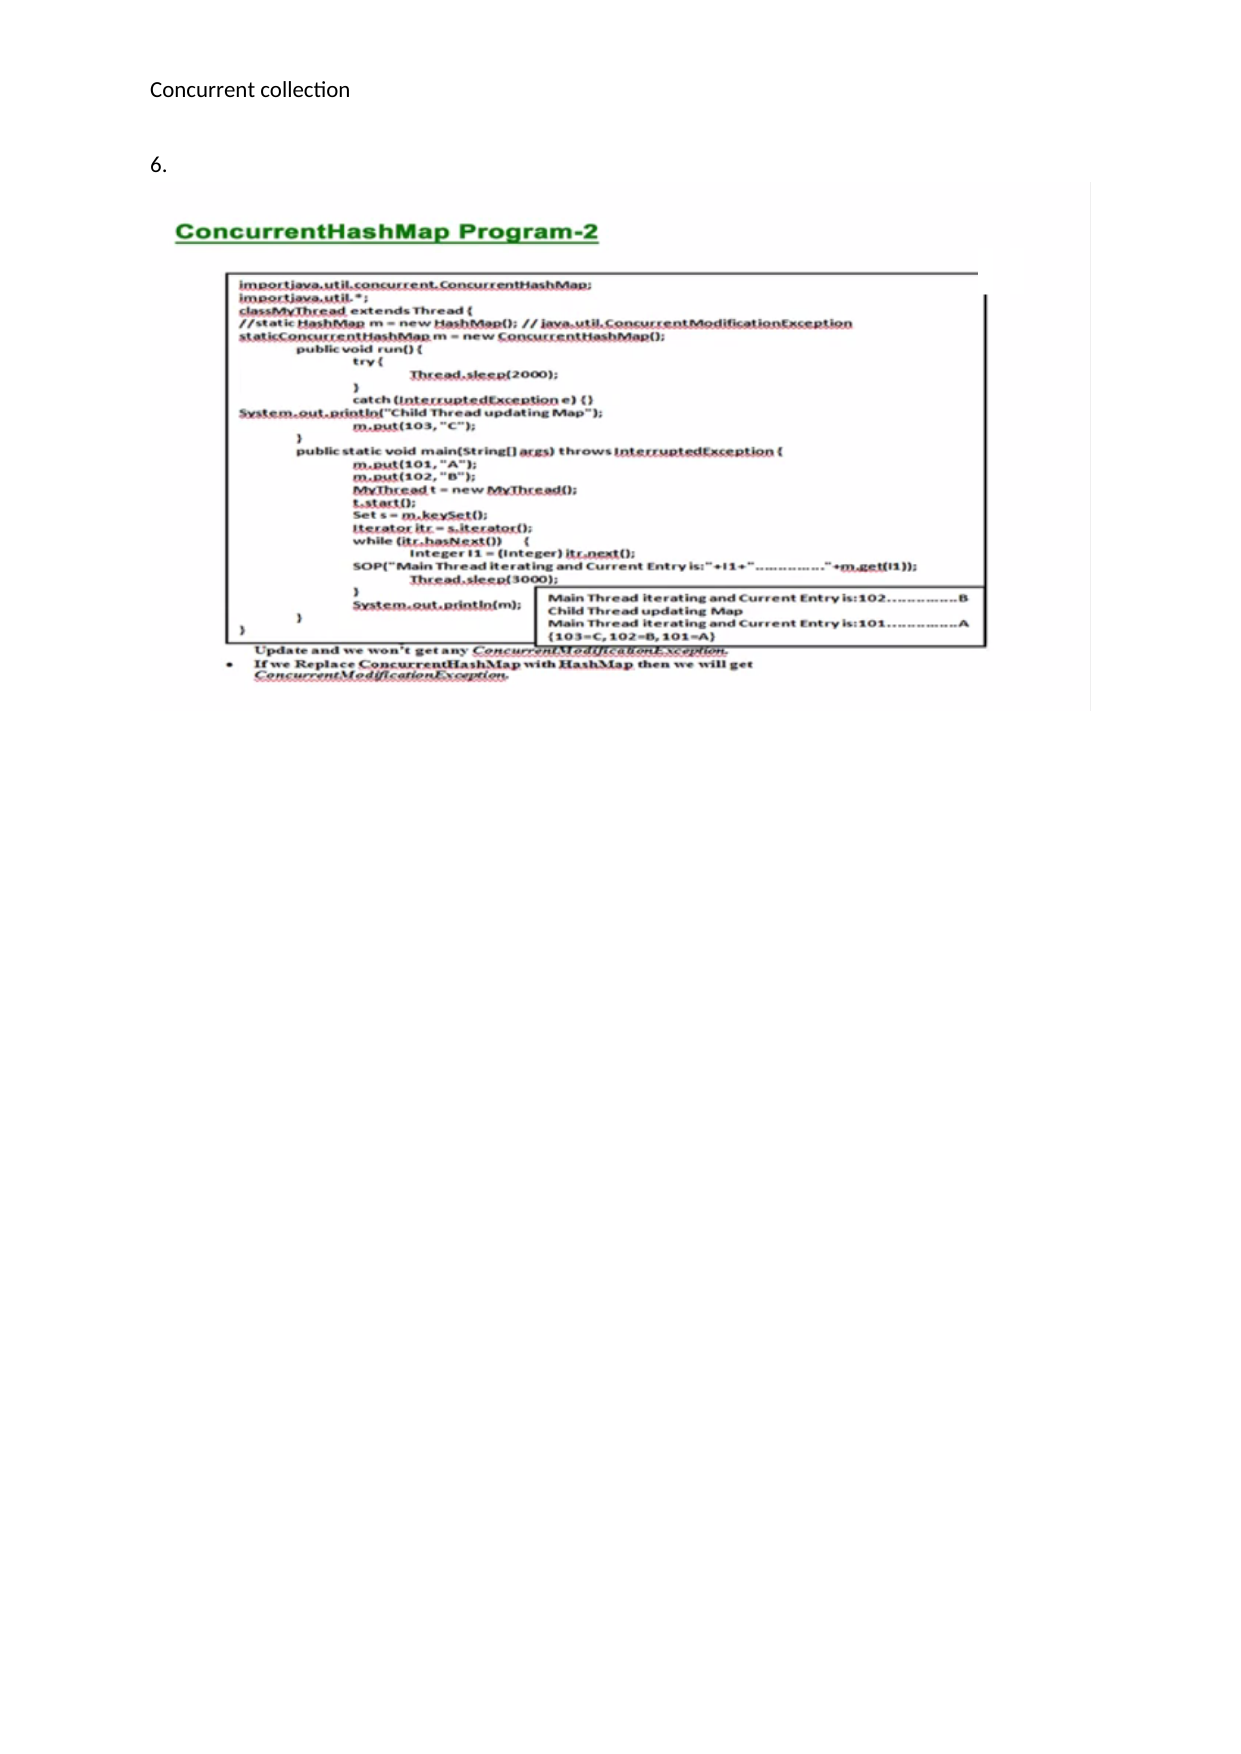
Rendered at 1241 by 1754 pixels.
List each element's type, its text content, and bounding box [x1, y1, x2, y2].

picture [150, 182, 1091, 711]
text 6. [150, 150, 1090, 182]
